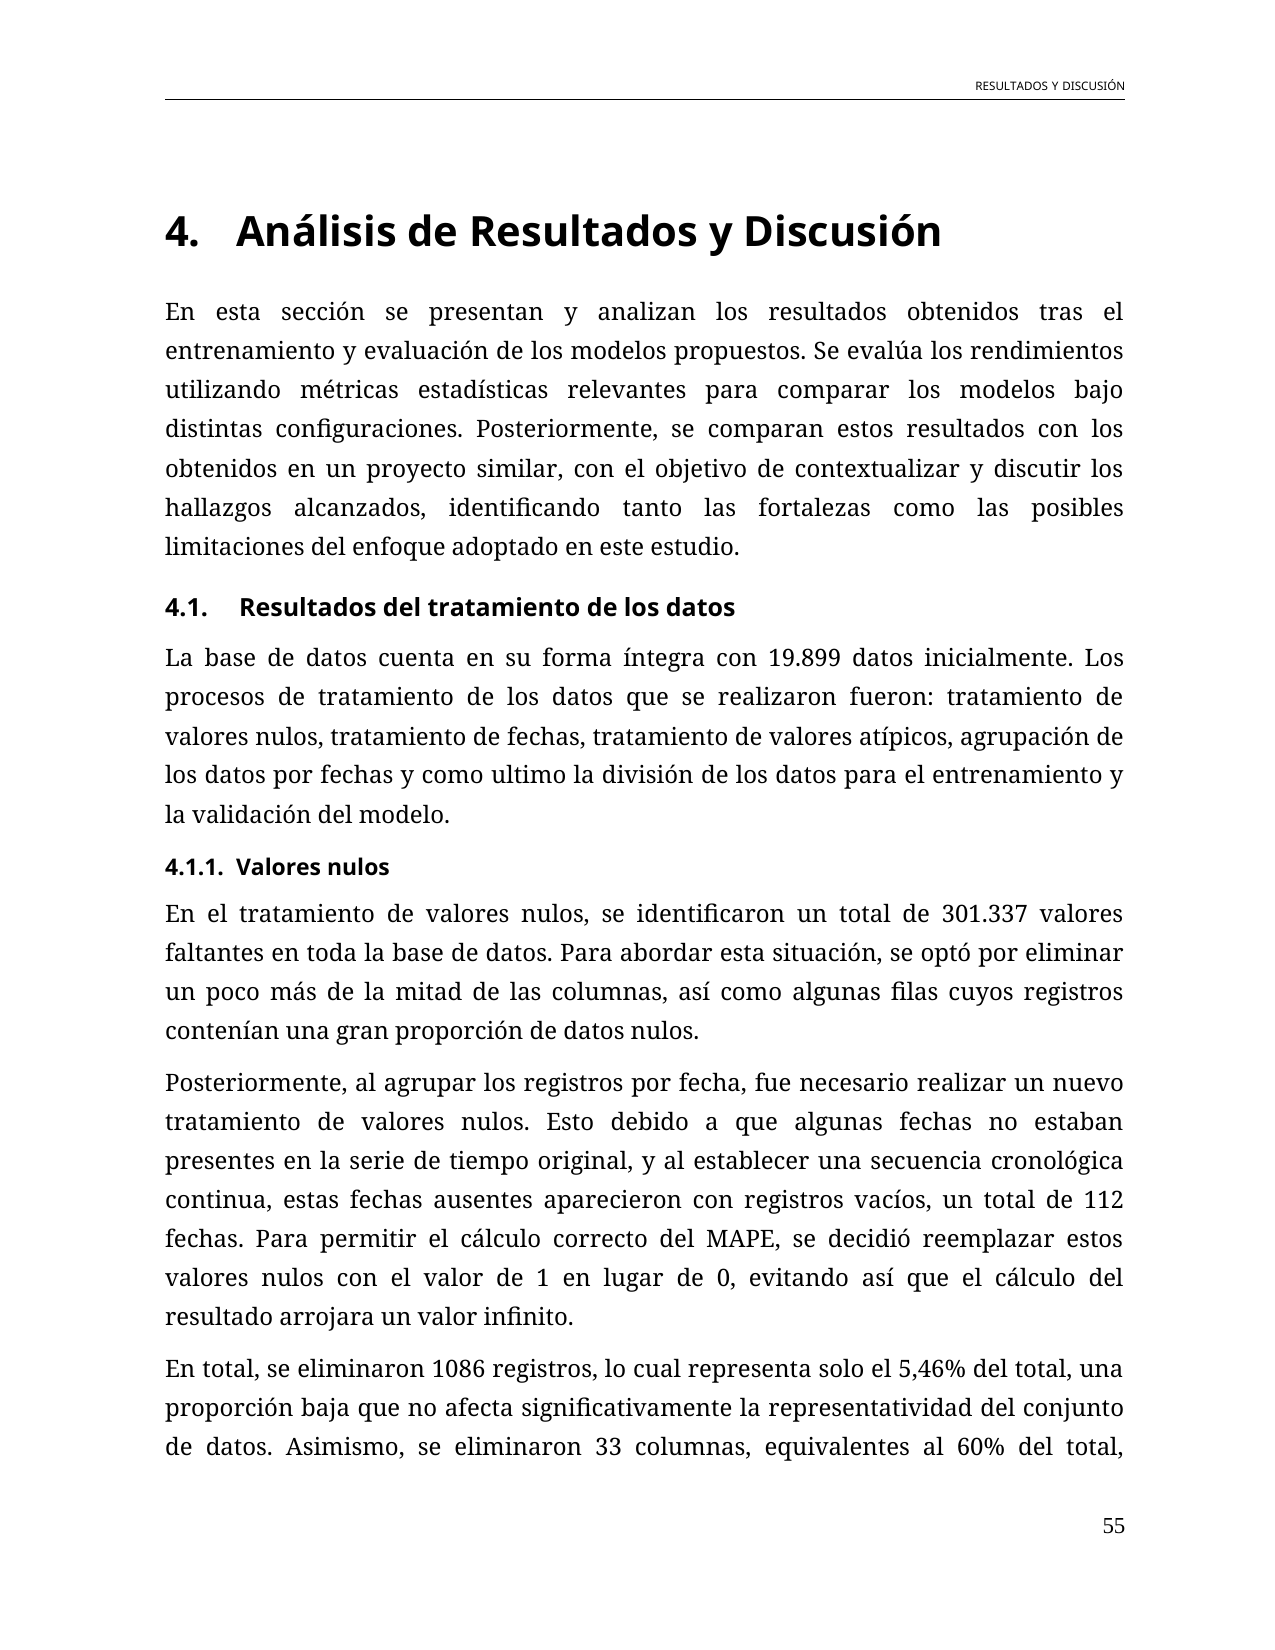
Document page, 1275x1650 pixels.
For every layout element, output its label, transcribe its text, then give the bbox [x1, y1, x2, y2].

subtitle Resultados del tratamiento de los datos [165, 589, 1125, 623]
text En el tratamiento de valores nulos, se identificaron un total de 301.337 valores faltantes en toda la base de datos. Para abordar esta situación, se optó por eliminar un poco más de la mitad de las columnas, así como algunas filas cuyos registros contenían una gran proporción de datos nulos. [165, 897, 1125, 1047]
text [165, 1352, 1125, 1462]
text Posteriormente, al agrupar los registros por fecha, fue necesario realizar un nuevo tratamiento de valores nulos. Esto debido a que algunas fechas no estaban presentes en la serie de tiempo original, y al establecer una secuencia cronológica continua, estas fechas ausentes aparecieron con registros vacíos, un total de 112 fechas. Para permitir el cálculo correcto del MAPE, se decidió reemplazar estos valores nulos con el valor de 1 en lugar de 0, evitando así que el cálculo del resultado arrojara un valor infinito. [165, 1066, 1125, 1333]
text La base de datos cuenta en su forma íntegra con 19.899 datos inicialmente. Los procesos de tratamiento de los datos que se realizaron fueron: tratamiento de valores nulos, tratamiento de fechas, tratamiento de valores atípicos, agrupación de los datos por fechas y como ultimo la división de los datos para el entrenamiento y la validación del modelo. [165, 641, 1125, 830]
text En esta sección se presentan y analizan los resultados obtenidos tras el entrenamiento y evaluación de los modelos propuestos. Se evalúa los rendimientos utilizando métricas estadísticas relevantes para comparar los modelos bajo distintas configuraciones. Posteriormente, se comparan estos resultados con los obtenidos en un proyecto similar, con el objetivo de contextualizar y discutir los hallazgos alcanzados, identificando tanto las fortalezas como las posibles limitaciones del enfoque adoptado en este estudio. [165, 295, 1125, 562]
subtitle Valores nulos [165, 851, 1125, 882]
subtitle Análisis de Resultados y Discusión [165, 202, 1125, 259]
